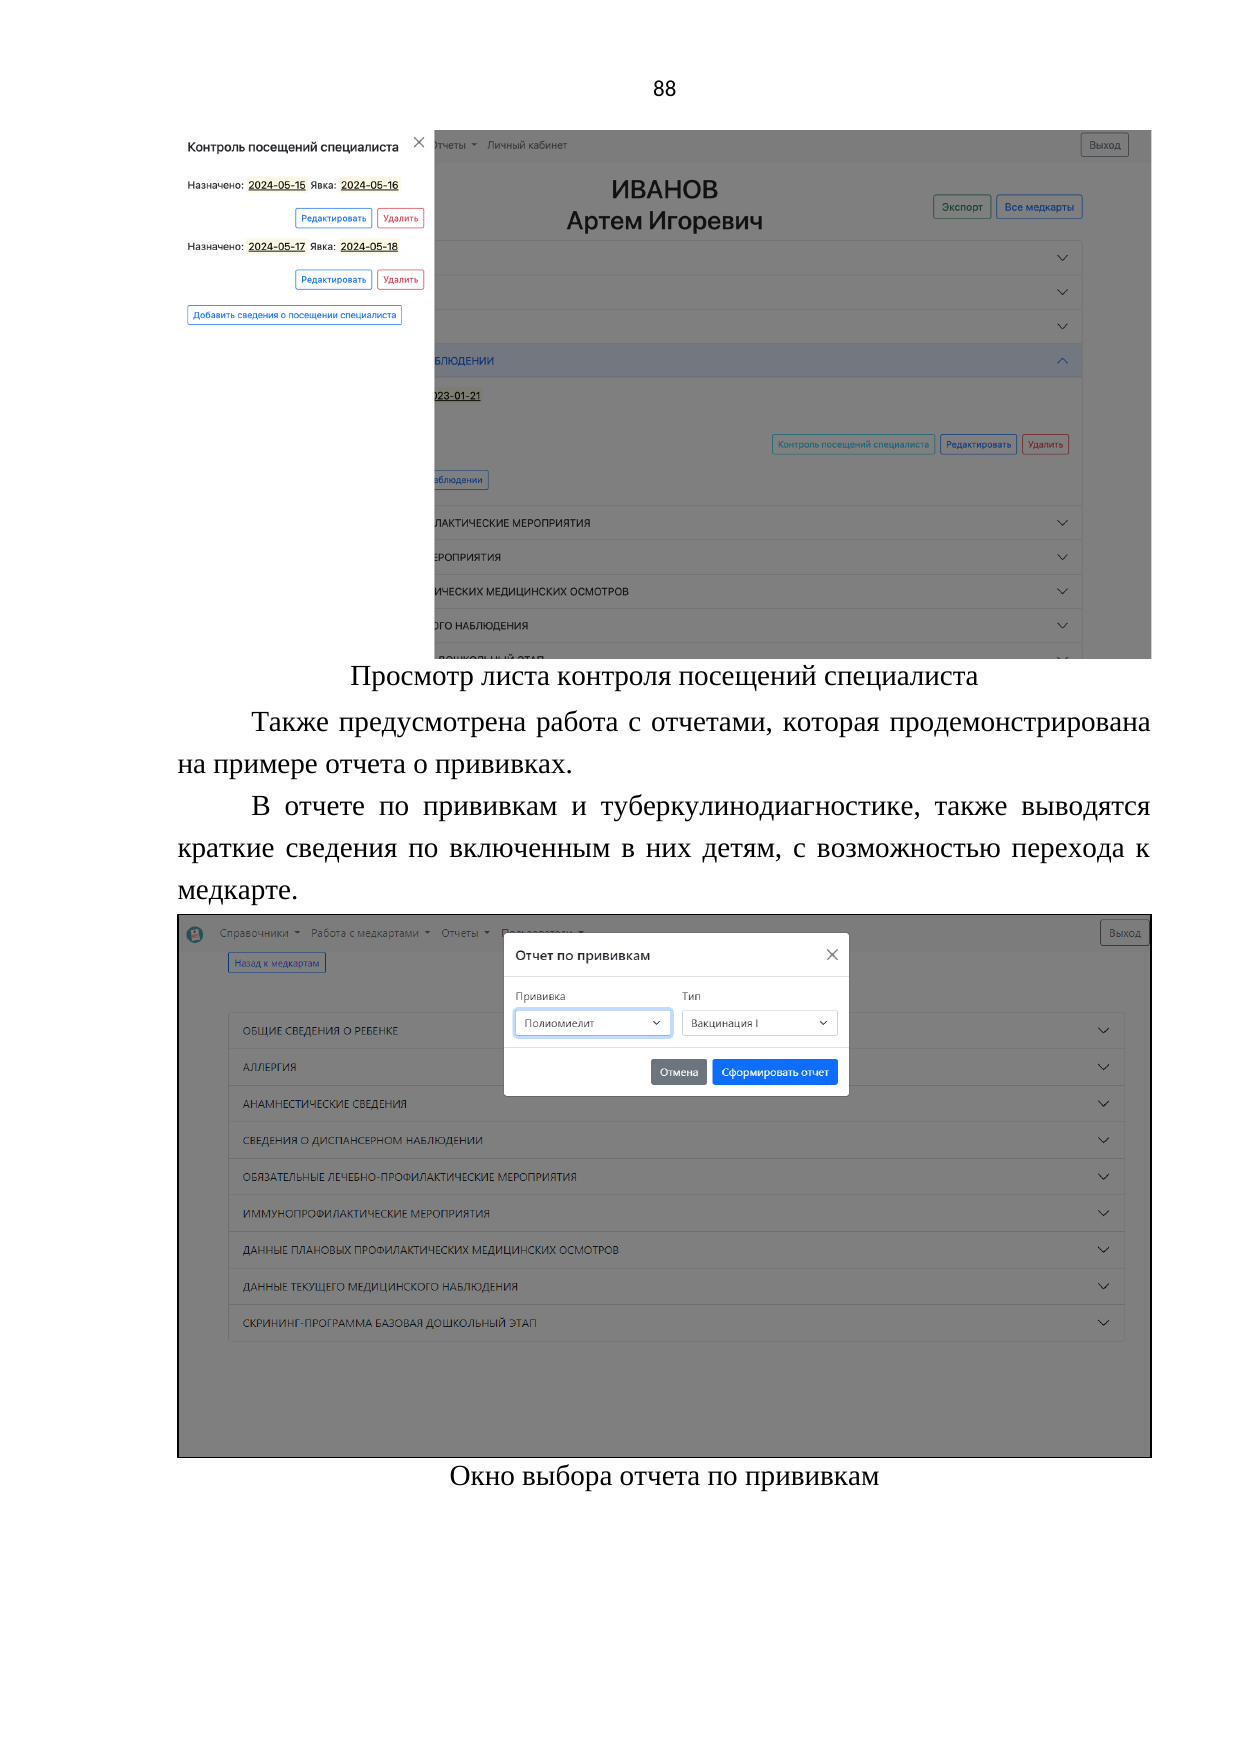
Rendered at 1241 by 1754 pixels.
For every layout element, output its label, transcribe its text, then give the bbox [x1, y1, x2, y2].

text Также предусмотрена работа с отчетами, которая продемонстрирована на примере отчета о прививках. [177, 704, 1152, 780]
text Окно выбора отчета по прививкам [177, 1458, 1152, 1492]
picture [179, 915, 1150, 1457]
text Просмотр листа контроля посещений специалиста [177, 659, 1152, 692]
text В отчете по прививкам и туберкулинодиагностике, также выводятся краткие сведения по включенным в них детям, с возможностью перехода к медкарте. [177, 788, 1152, 905]
picture [177, 130, 1152, 659]
